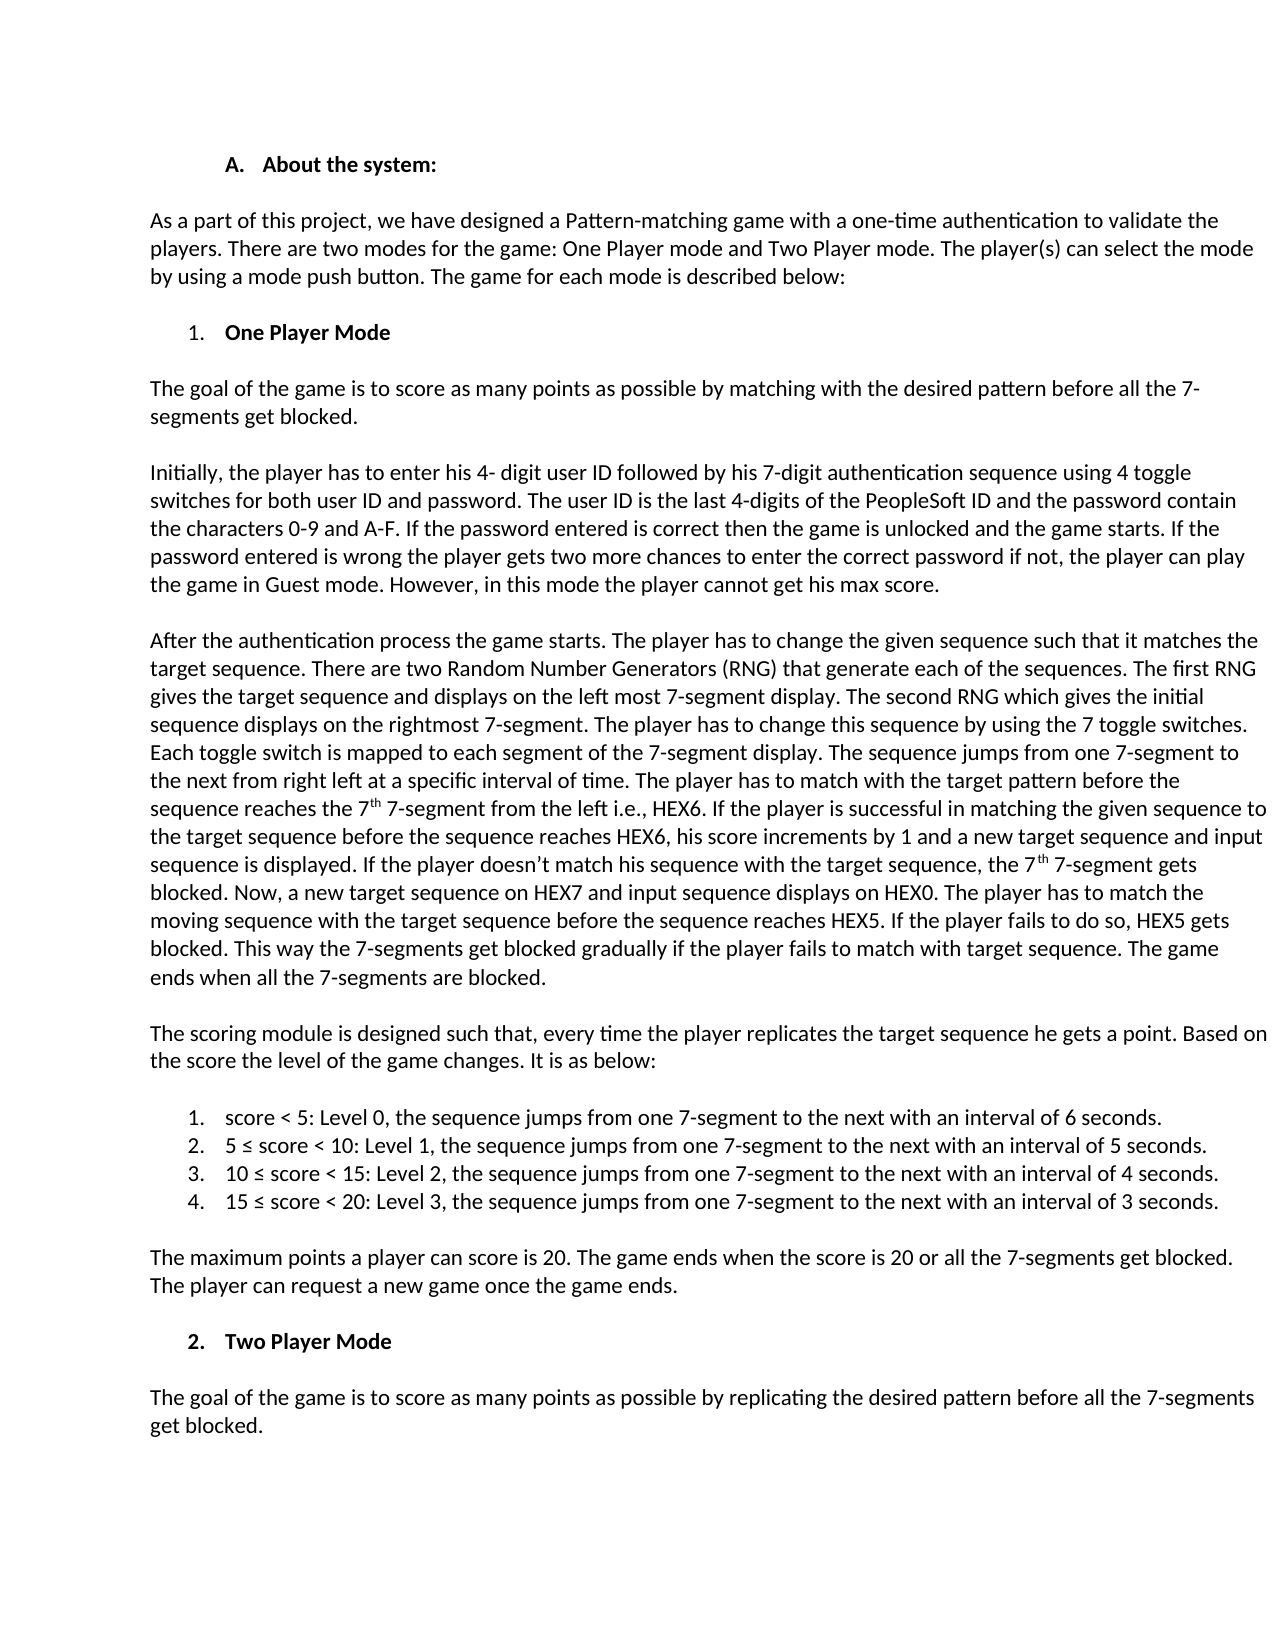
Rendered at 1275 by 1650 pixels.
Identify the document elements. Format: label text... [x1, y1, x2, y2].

text The scoring module is designed such that, every time the player replicates the target sequence he gets a point. Based on the score the level of the game changes. It is as below: [150, 1019, 1270, 1075]
text The goal of the game is to score as many points as possible by matching with the desired pattern before all the 7-segments get blocked. [150, 374, 1270, 430]
text The maximum points a player can score is 20. The game ends when the score is 20 or all the 7-segments get blocked. The player can request a new game once the game ends. [150, 1243, 1270, 1299]
list One Player Mode [187, 318, 1270, 346]
text Initially, the player has to enter his 4- digit user ID followed by his 7-digit authentication sequence using 4 toggle switches for both user ID and password. The user ID is the last 4-digits of the PeopleSoft ID and the password contain the characters 0-9 and A-F. If the password entered is correct then the game is unlocked and the game starts. If the password entered is wrong the player gets two more chances to enter the correct password if not, the player can play the game in Guest mode. However, in this mode the player cannot get his max score. [150, 458, 1270, 598]
list About the system: [225, 150, 1270, 178]
list Two Player Mode [187, 1327, 1270, 1355]
text As a part of this project, we have designed a Pattern-matching game with a one-time authentication to validate the players. There are two modes for the game: One Player mode and Two Player mode. The player(s) can select the mode by using a mode push button. The game for each mode is described below: [150, 206, 1270, 290]
list 5 ≤ score < 10: Level 1, the sequence jumps from one 7-segment to the next with an interval of 5 seconds. [187, 1131, 1270, 1159]
text The goal of the game is to score as many points as possible by replicating the desired pattern before all the 7-segments get blocked. [150, 1383, 1270, 1439]
list score < 5: Level 0, the sequence jumps from one 7-segment to the next with an interval of 6 seconds. [187, 1103, 1270, 1131]
text After the authentication process the game starts. The player has to change the given sequence such that it matches the target sequence. There are two Random Number Generators (RNG) that generate each of the sequences. The first RNG gives the target sequence and displays on the left most 7-segment display. The second RNG which gives the initial sequence displays on the rightmost 7-segment. The player has to change this sequence by using the 7 toggle switches. Each toggle switch is mapped to each segment of the 7-segment display. The sequence jumps from one 7-segment to the next from right left at a specific interval of time. The player has to match with the target pattern before the sequence reaches the 7th 7-segment from the left i.e., HEX6. If the player is successful in matching the given sequence to the target sequence before the sequence reaches HEX6, his score increments by 1 and a new target sequence and input sequence is displayed. If the player doesn’t match his sequence with the target sequence, the 7th 7-segment gets blocked. Now, a new target sequence on HEX7 and input sequence displays on HEX0. The player has to match the moving sequence with the target sequence before the sequence reaches HEX5. If the player fails to do so, HEX5 gets blocked. This way the 7-segments get blocked gradually if the player fails to match with target sequence. The game ends when all the 7-segments are blocked. [150, 626, 1270, 991]
list 10 ≤ score < 15: Level 2, the sequence jumps from one 7-segment to the next with an interval of 4 seconds. [187, 1159, 1270, 1187]
list 15 ≤ score < 20: Level 3, the sequence jumps from one 7-segment to the next with an interval of 3 seconds. [187, 1187, 1270, 1215]
